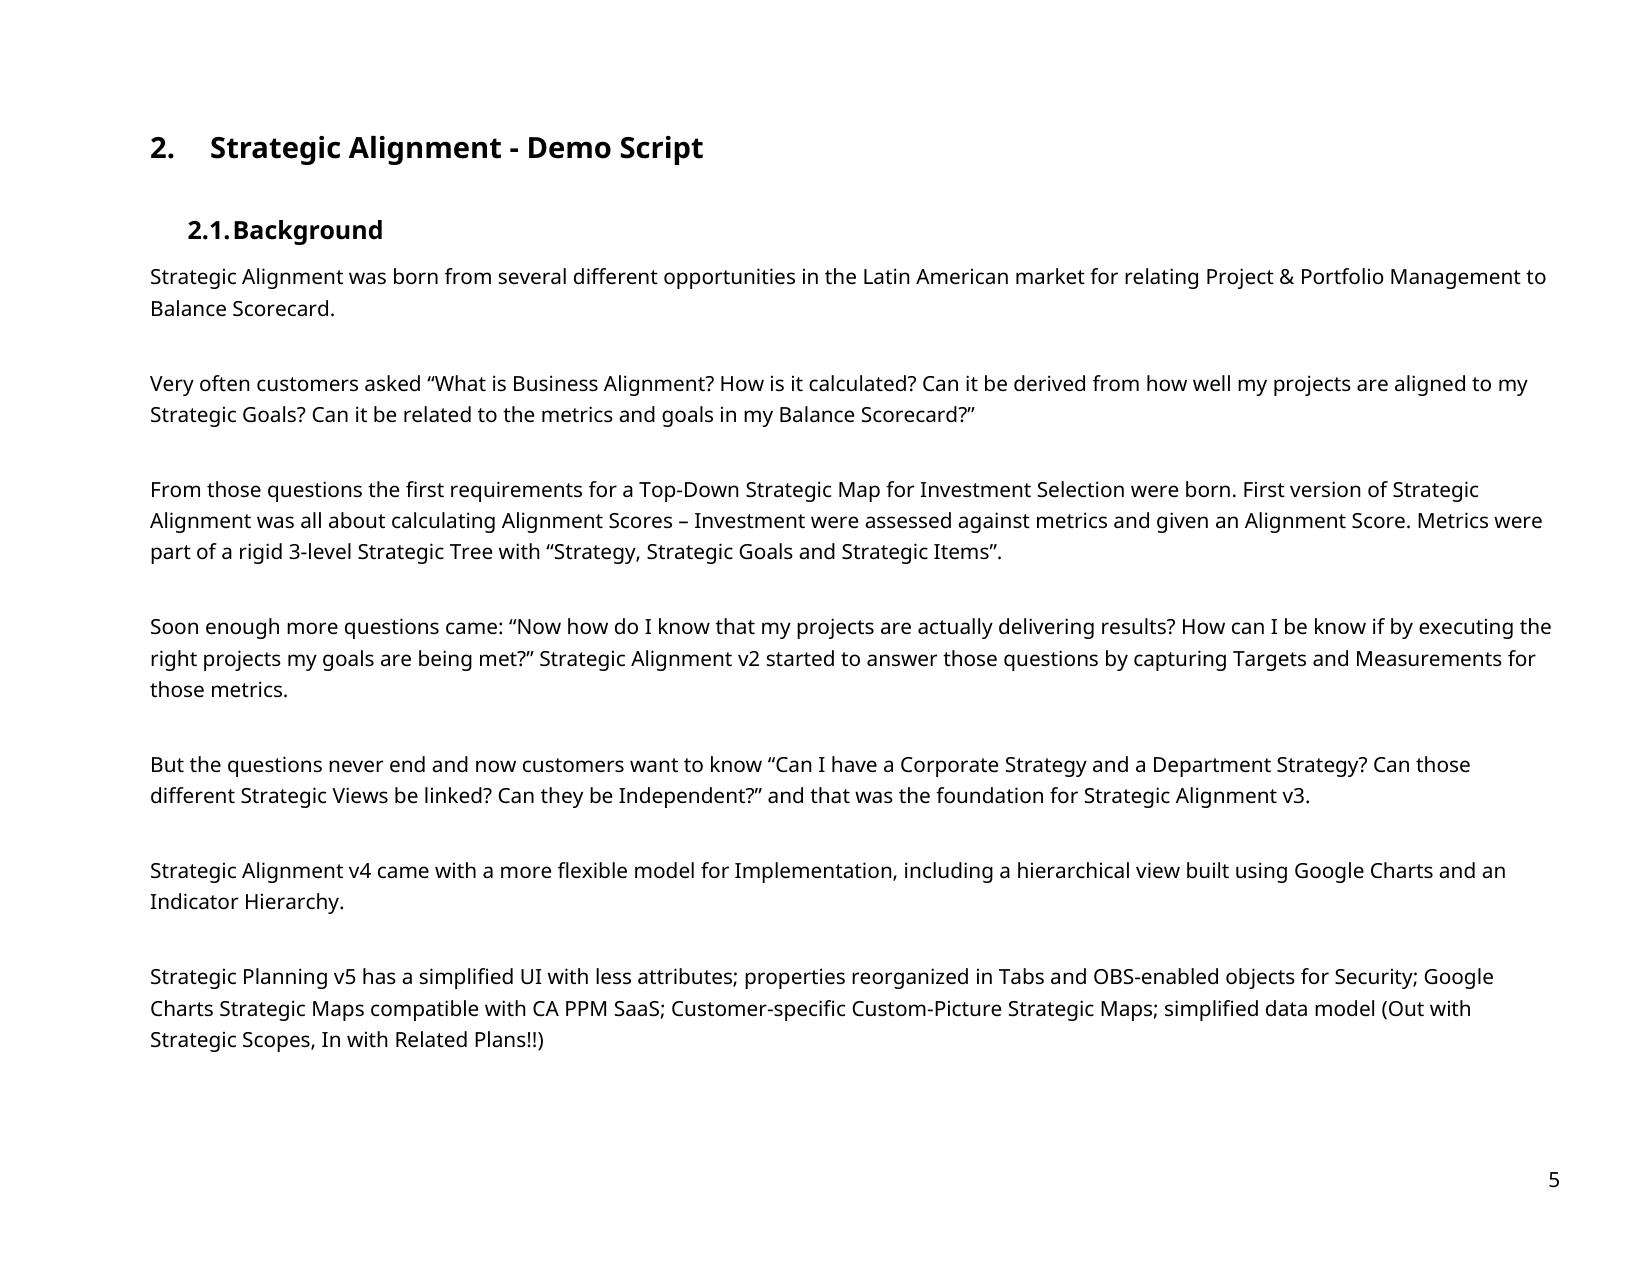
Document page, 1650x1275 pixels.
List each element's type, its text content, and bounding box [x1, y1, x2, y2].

text Very often customers asked “What is Business Alignment? How is it calculated? Can it be derived from how well my projects are aligned to my Strategic Goals? Can it be related to the metrics and goals in my Balance Scorecard?” [150, 366, 1560, 428]
text Strategic Alignment v4 came with a more flexible model for Implementation, including a hierarchical view built using Google Charts and an Indicator Hierarchy. [150, 853, 1560, 916]
text Strategic Planning v5 has a simplified UI with less attributes; properties reorganized in Tabs and OBS-enabled objects for Security; Google Charts Strategic Maps compatible with CA PPM SaaS; Customer-specific Custom-Picture Strategic Maps; simplified data model (Out with Strategic Scopes, In with Related Plans!!) [150, 959, 1560, 1053]
text But the questions never end and now customers want to know “Can I have a Corporate Strategy and a Department Strategy? Can those different Strategic Views be linked? Can they be Independent?” and that was the foundation for Strategic Alignment v3. [150, 747, 1560, 809]
subtitle Strategic Alignment - Demo Script [150, 127, 1560, 167]
text Soon enough more questions came: “Now how do I know that my projects are actually delivering results? How can I be know if by executing the right projects my goals are being met?” Strategic Alignment v2 started to answer those questions by capturing Targets and Measurements for those metrics. [150, 609, 1560, 703]
subtitle Background [187, 213, 1560, 247]
text From those questions the first requirements for a Top-Down Strategic Map for Investment Selection were born. First version of Strategic Alignment was all about calculating Alignment Scores – Investment were assessed against metrics and given an Alignment Score. Metrics were part of a rigid 3-level Strategic Tree with “Strategy, Strategic Goals and Strategic Items”. [150, 472, 1560, 566]
text Strategic Alignment was born from several different opportunities in the Latin American market for relating Project & Portfolio Management to Balance Scorecard. [150, 259, 1560, 322]
